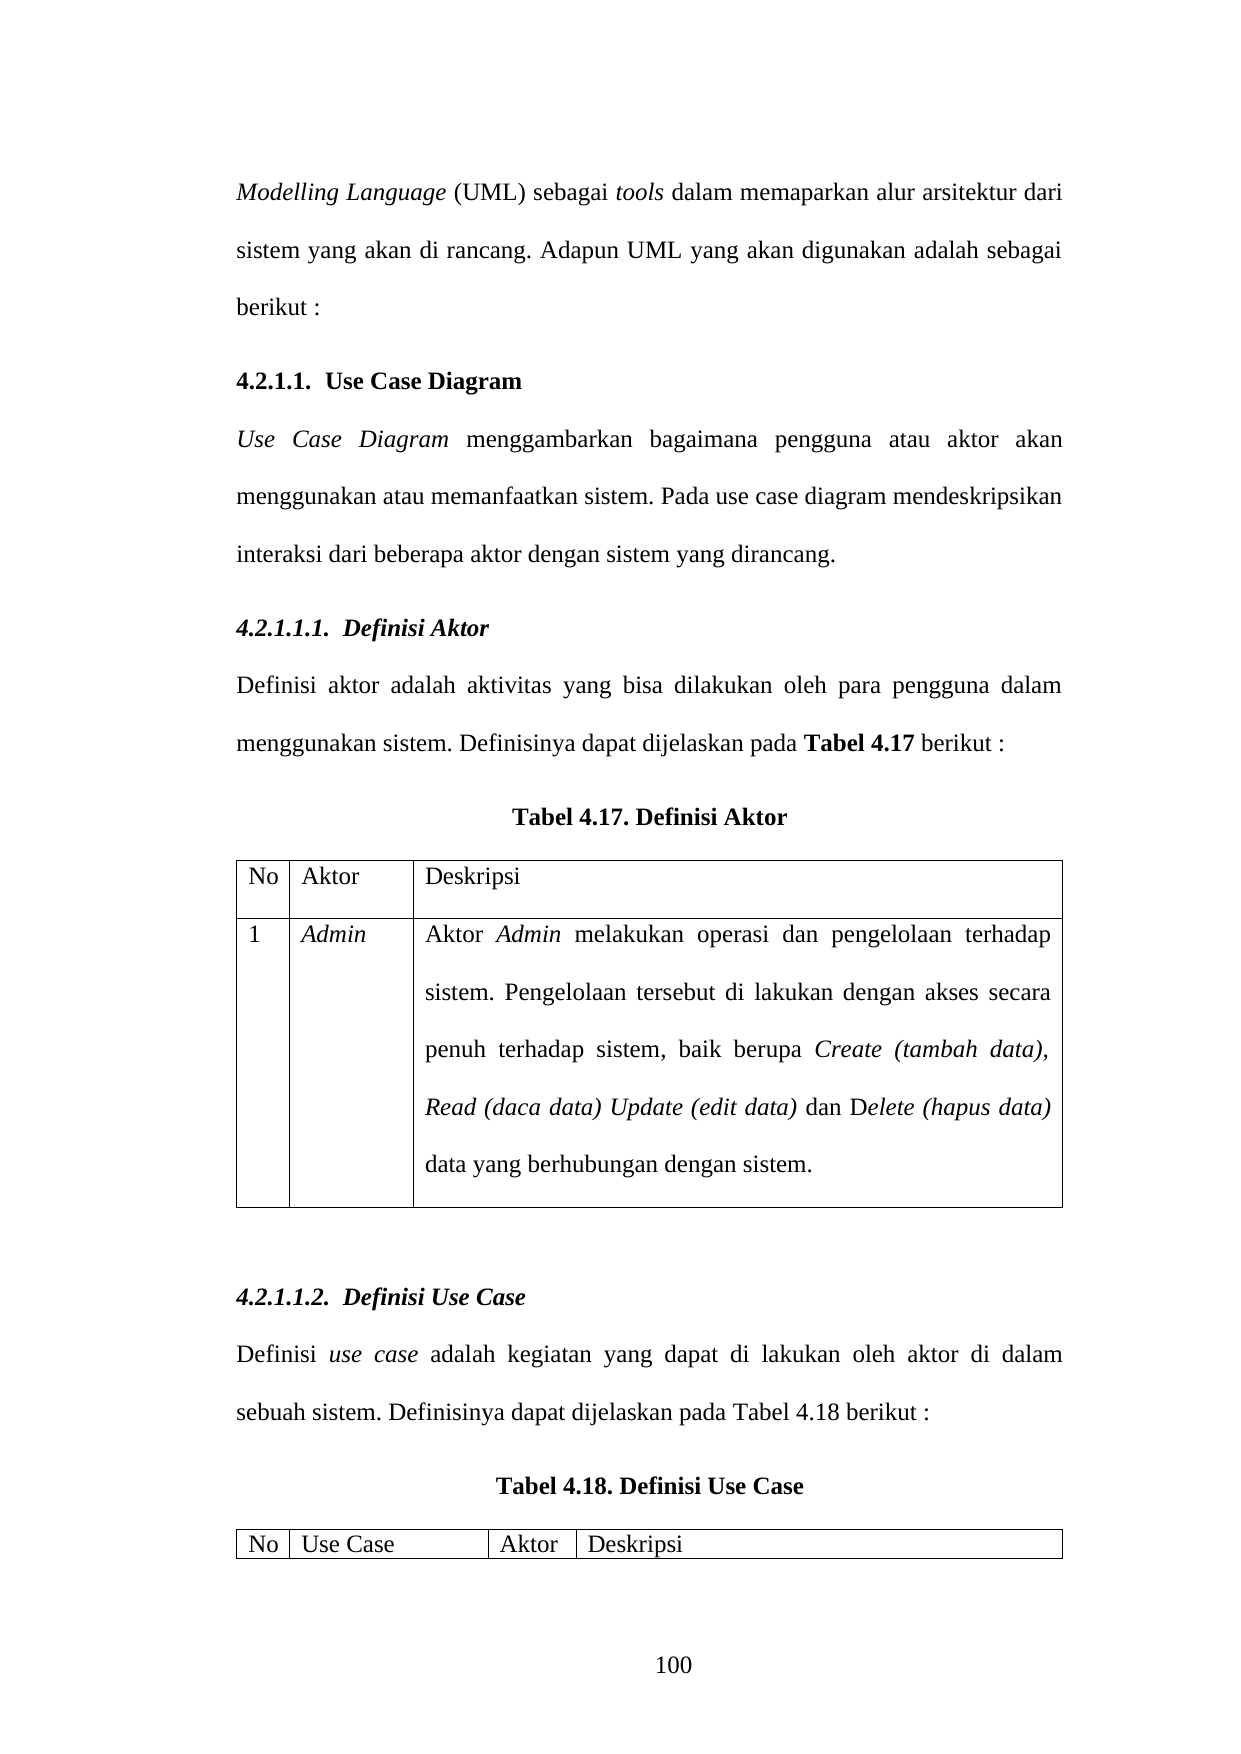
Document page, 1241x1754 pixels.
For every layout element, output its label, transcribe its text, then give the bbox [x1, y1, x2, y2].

table_header No [237, 1530, 289, 1558]
table_header Use Case [290, 1530, 488, 1558]
table_cell Admin [290, 919, 413, 1207]
subtitle Use Case Diagram [236, 366, 1063, 395]
table_header Aktor [290, 861, 413, 918]
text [236, 177, 1063, 321]
subtitle Definisi Use Case [236, 1282, 1063, 1311]
table_header Deskripsi [577, 1530, 1062, 1558]
text Use Case Diagram menggambarkan bagaimana pengguna atau aktor akan menggunakan atau memanfaatkan sistem. Pada use case diagram mendeskripsikan interaksi dari beberapa aktor dengan sistem yang dirancang. [236, 424, 1063, 568]
table_header No [237, 861, 289, 918]
table_header Deskripsi [414, 861, 1062, 918]
table_header Aktor [489, 1530, 576, 1558]
table_cell Aktor Admin melakukan operasi dan pengelolaan terhadap sistem. Pengelolaan tersebut di lakukan dengan akses secara penuh terhadap sistem, baik berupa Create (tambah data), Read (daca data) Update (edit data) dan Delete (hapus data) data yang berhubungan dengan sistem. [414, 919, 1062, 1207]
table_cell 1 [237, 919, 289, 1207]
subtitle Definisi Aktor [236, 613, 1063, 642]
